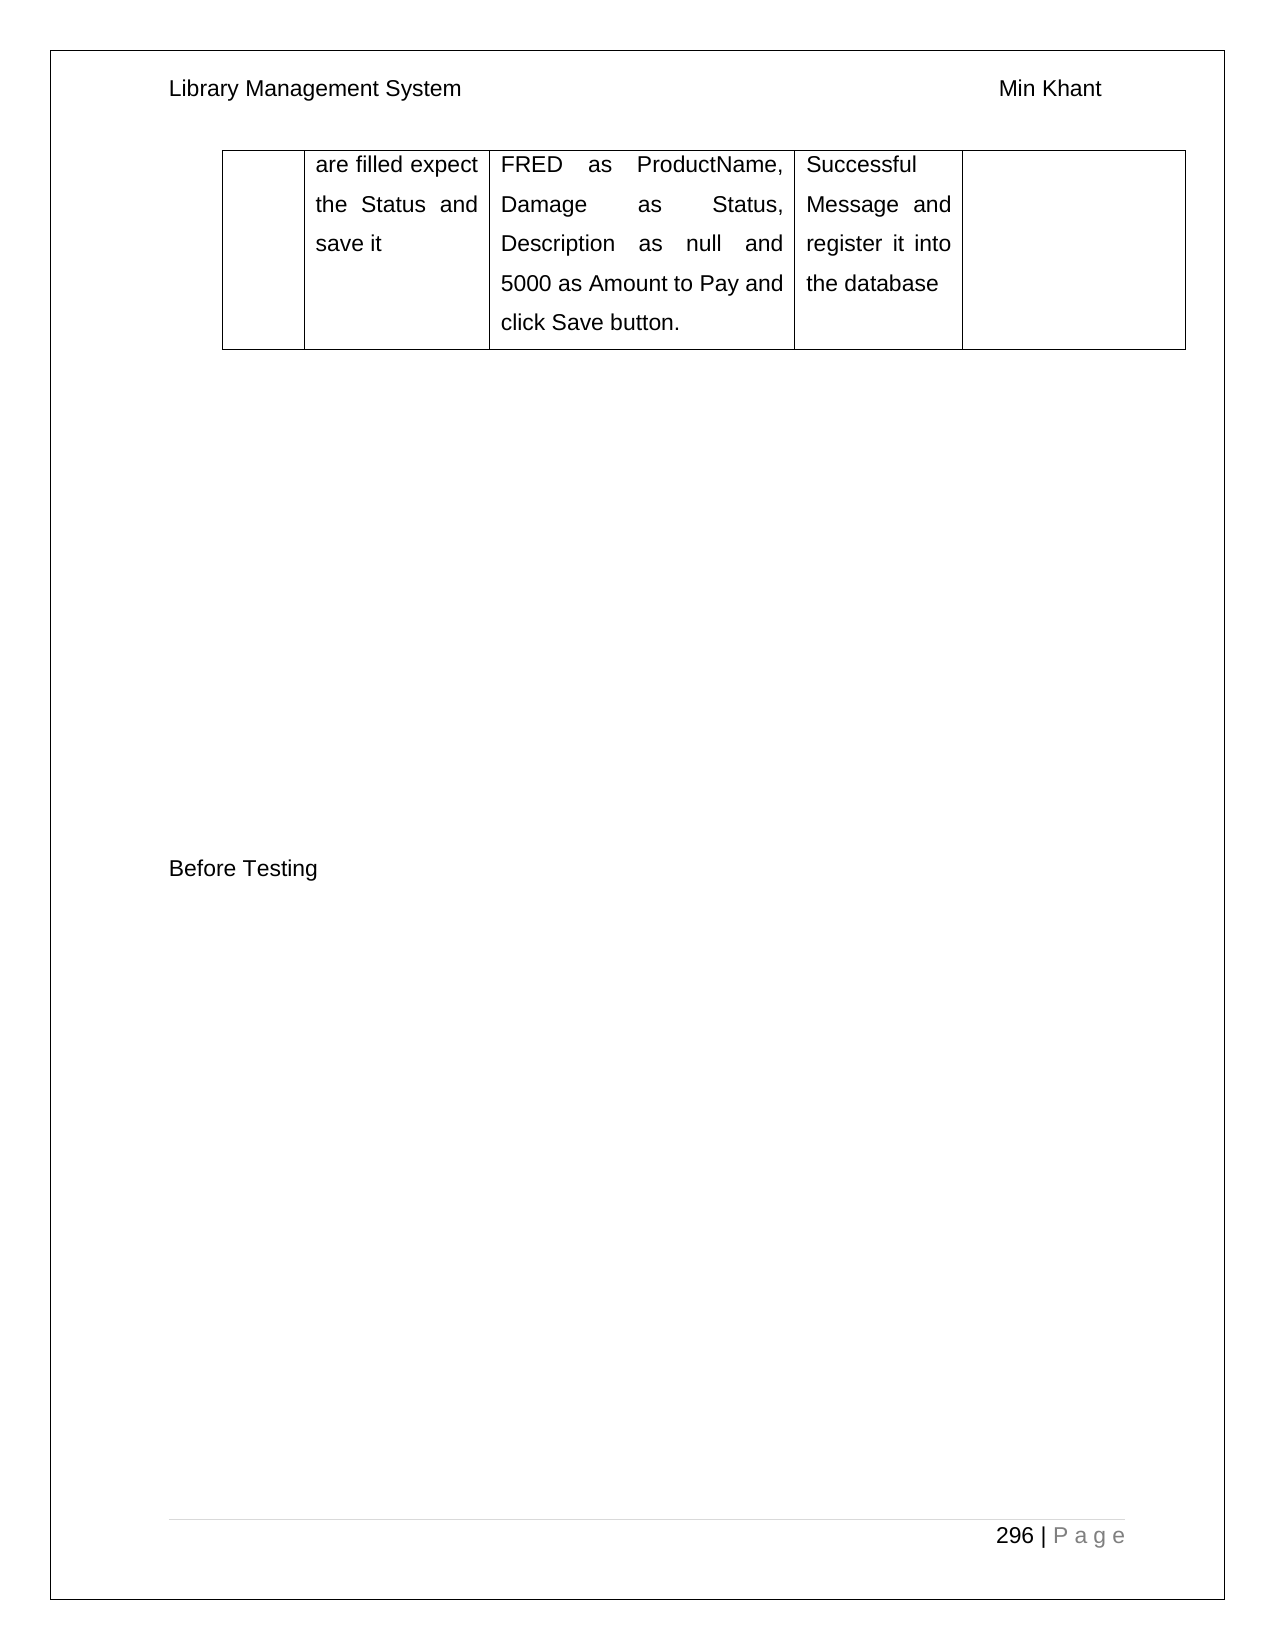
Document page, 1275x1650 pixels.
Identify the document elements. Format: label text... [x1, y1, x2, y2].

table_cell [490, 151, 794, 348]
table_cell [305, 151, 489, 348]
text Before Testing [169, 855, 1125, 881]
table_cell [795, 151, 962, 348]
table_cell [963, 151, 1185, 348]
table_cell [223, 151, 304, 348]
